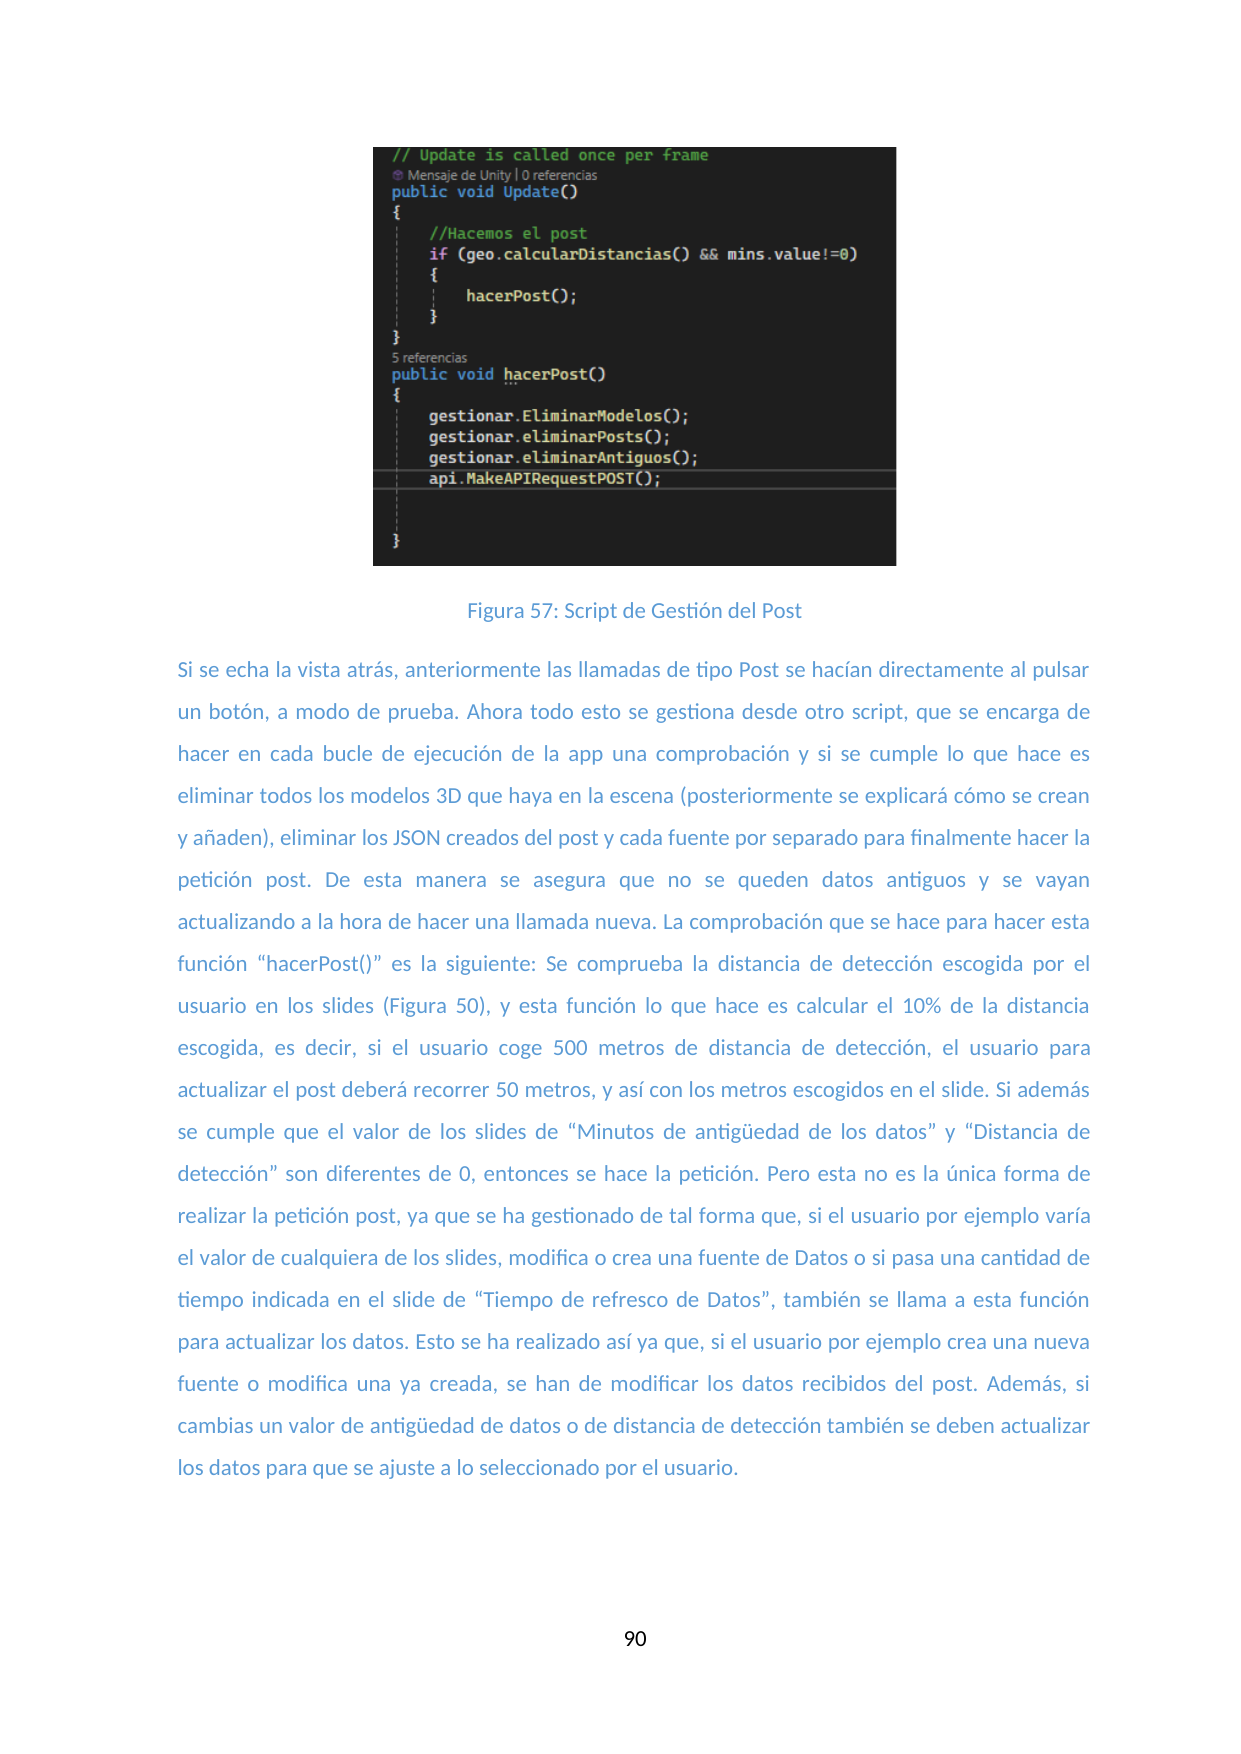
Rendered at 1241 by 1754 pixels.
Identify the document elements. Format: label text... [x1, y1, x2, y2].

text Si se echa la vista atrás, anteriormente las llamadas de tipo Post se hacían directamente al pulsar un botón, a modo de prueba. Ahora todo esto se gestiona desde otro script, que se encarga de hacer en cada bucle de ejecución de la app una comprobación y si se cumple lo que hace es eliminar todos los modelos 3D que haya en la escena (posteriormente se explicará cómo se crean y añaden), eliminar los JSON creados del post y cada fuente por separado para finalmente hacer la petición post. De esta manera se asegura que no se queden datos antiguos y se vayan actualizando a la hora de hacer una llamada nueva. La comprobación que se hace para hacer esta función “hacerPost()” es la siguiente: Se comprueba la distancia de detección escogida por el usuario en los slides (Figura 50), y esta función lo que hace es calcular el 10% de la distancia escogida, es decir, si el usuario coge 500 metros de distancia de detección, el usuario para actualizar el post deberá recorrer 50 metros, y así con los metros escogidos en el slide. Si además se cumple que el valor de los slides de “Minutos de antigüedad de los datos” y “Distancia de detección” son diferentes de 0, entonces se hace la petición. Pero esta no es la única forma de realizar la petición post, ya que se ha gestionado de tal forma que, si el usuario por ejemplo varía el valor de cualquiera de los slides, modifica o crea una fuente de Datos o si pasa una cantidad de tiempo indicada en el slide de “Tiempo de refresco de Datos”, también se llama a esta función para actualizar los datos. Esto se ha realizado así ya que, si el usuario por ejemplo crea una nueva fuente o modifica una ya creada, se han de modificar los datos recibidos del post. Además, si cambias un valor de antigüedad de datos o de distancia de detección también se deben actualizar los datos para que se ajuste a lo seleccionado por el usuario. [177, 655, 1092, 1481]
text Figura 57: Script de Gestión del Post [177, 597, 1092, 625]
picture [373, 147, 897, 566]
